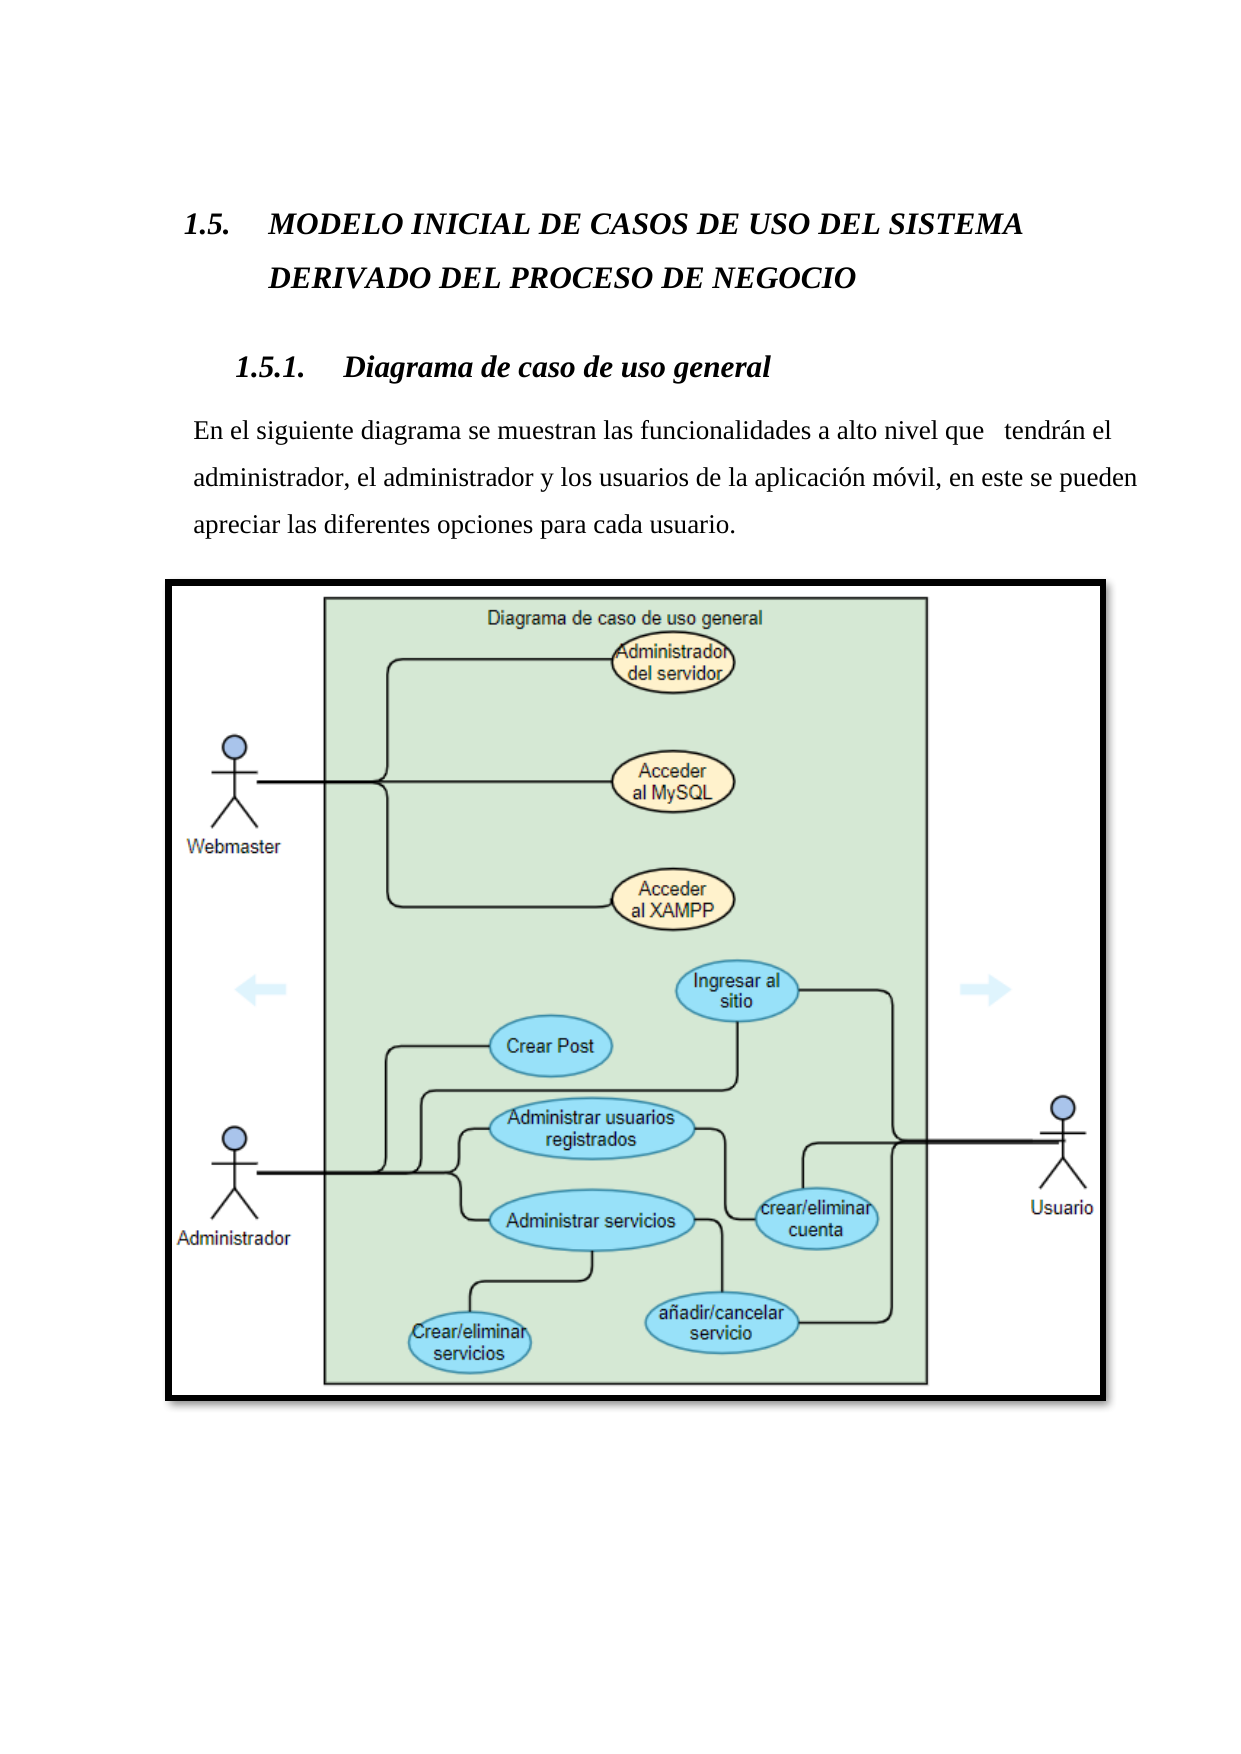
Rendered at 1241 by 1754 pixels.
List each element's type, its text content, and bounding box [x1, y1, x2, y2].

list MODELO INICIAL DE CASOS DE USO DEL SISTEMA DERIVADO DEL PROCESO DE NEGOCIO [231, 206, 1153, 335]
text En el siguiente diagrama se muestran las funcionalidades a alto nivel que tendrán el administrador, el administrador y los usuarios de la aplicación móvil, en este se pueden apreciar las diferentes opciones para cada usuario. [193, 414, 1153, 539]
picture [172, 586, 1100, 1395]
list Diagrama de caso de uso general [306, 348, 1153, 384]
